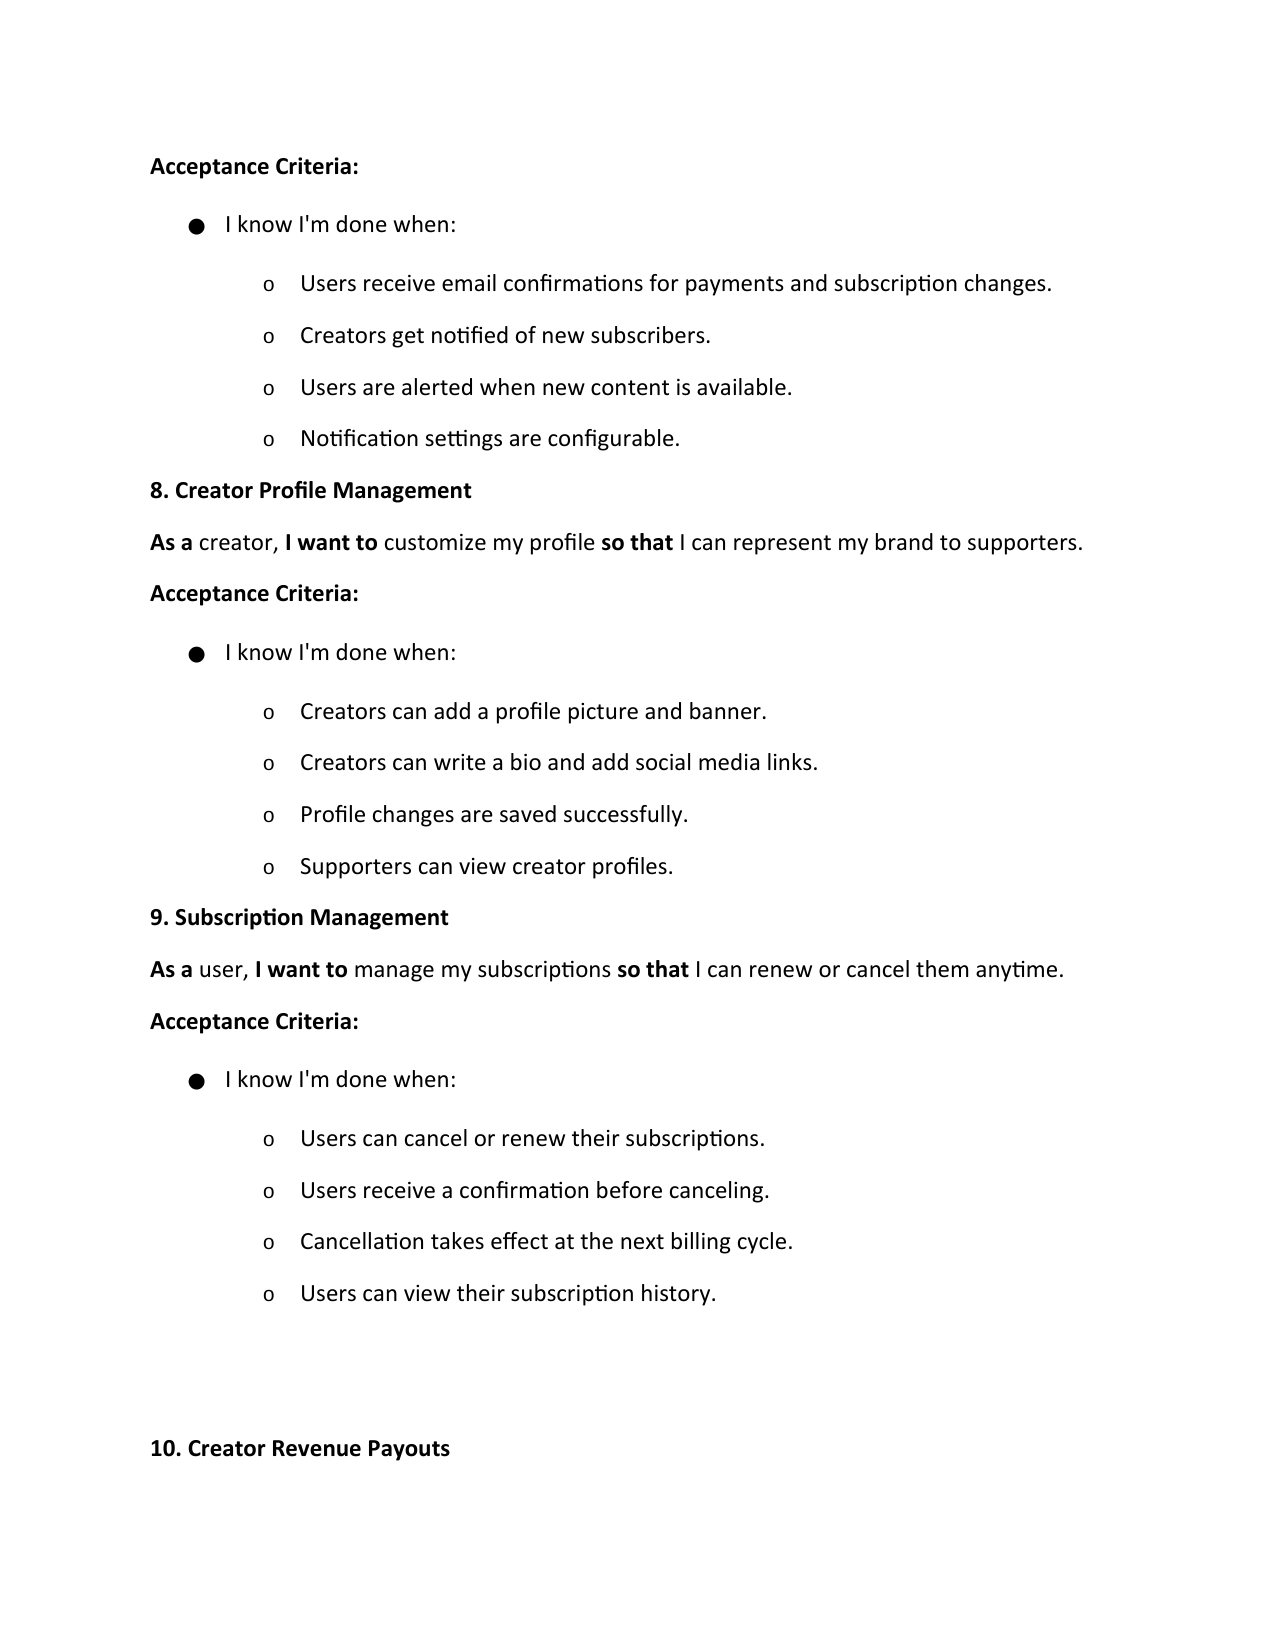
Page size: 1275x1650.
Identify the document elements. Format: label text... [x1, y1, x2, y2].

list Notification settings are configurable. [262, 422, 1125, 453]
list I know I'm done when: [187, 1056, 1125, 1099]
list Creators can add a profile picture and banner. [262, 695, 1125, 725]
list Users are alerted when new content is available. [262, 371, 1125, 401]
list Users can cancel or renew their subscriptions. [262, 1122, 1125, 1153]
text 8. Creator Profile Management [150, 474, 1125, 504]
list Users receive a confirmation before canceling. [262, 1174, 1125, 1204]
list I know I'm done when: [187, 629, 1125, 672]
list Users can view their subscription history. [262, 1277, 1125, 1308]
text As a user, I want to manage my subscriptions so that I can renew or cancel them anytime. [150, 953, 1125, 984]
list Supporters can view creator profiles. [262, 850, 1125, 880]
list Profile changes are saved successfully. [262, 798, 1125, 829]
list Cancellation takes effect at the next billing cycle. [262, 1226, 1125, 1256]
text As a creator, I want to customize my profile so that I can represent my brand to supporters. [150, 526, 1125, 556]
text Acceptance Criteria: [150, 150, 1125, 181]
list Creators can write a bio and add social media links. [262, 746, 1125, 777]
text Acceptance Criteria: [150, 577, 1125, 608]
text 9. Subscription Management [150, 901, 1125, 932]
list Creators get notified of new subscribers. [262, 319, 1125, 349]
text Acceptance Criteria: [150, 1005, 1125, 1035]
text 10. Creator Revenue Payouts [150, 1432, 1125, 1463]
list Users receive email confirmations for payments and subscription changes. [262, 267, 1125, 298]
list I know I'm done when: [187, 202, 1125, 244]
